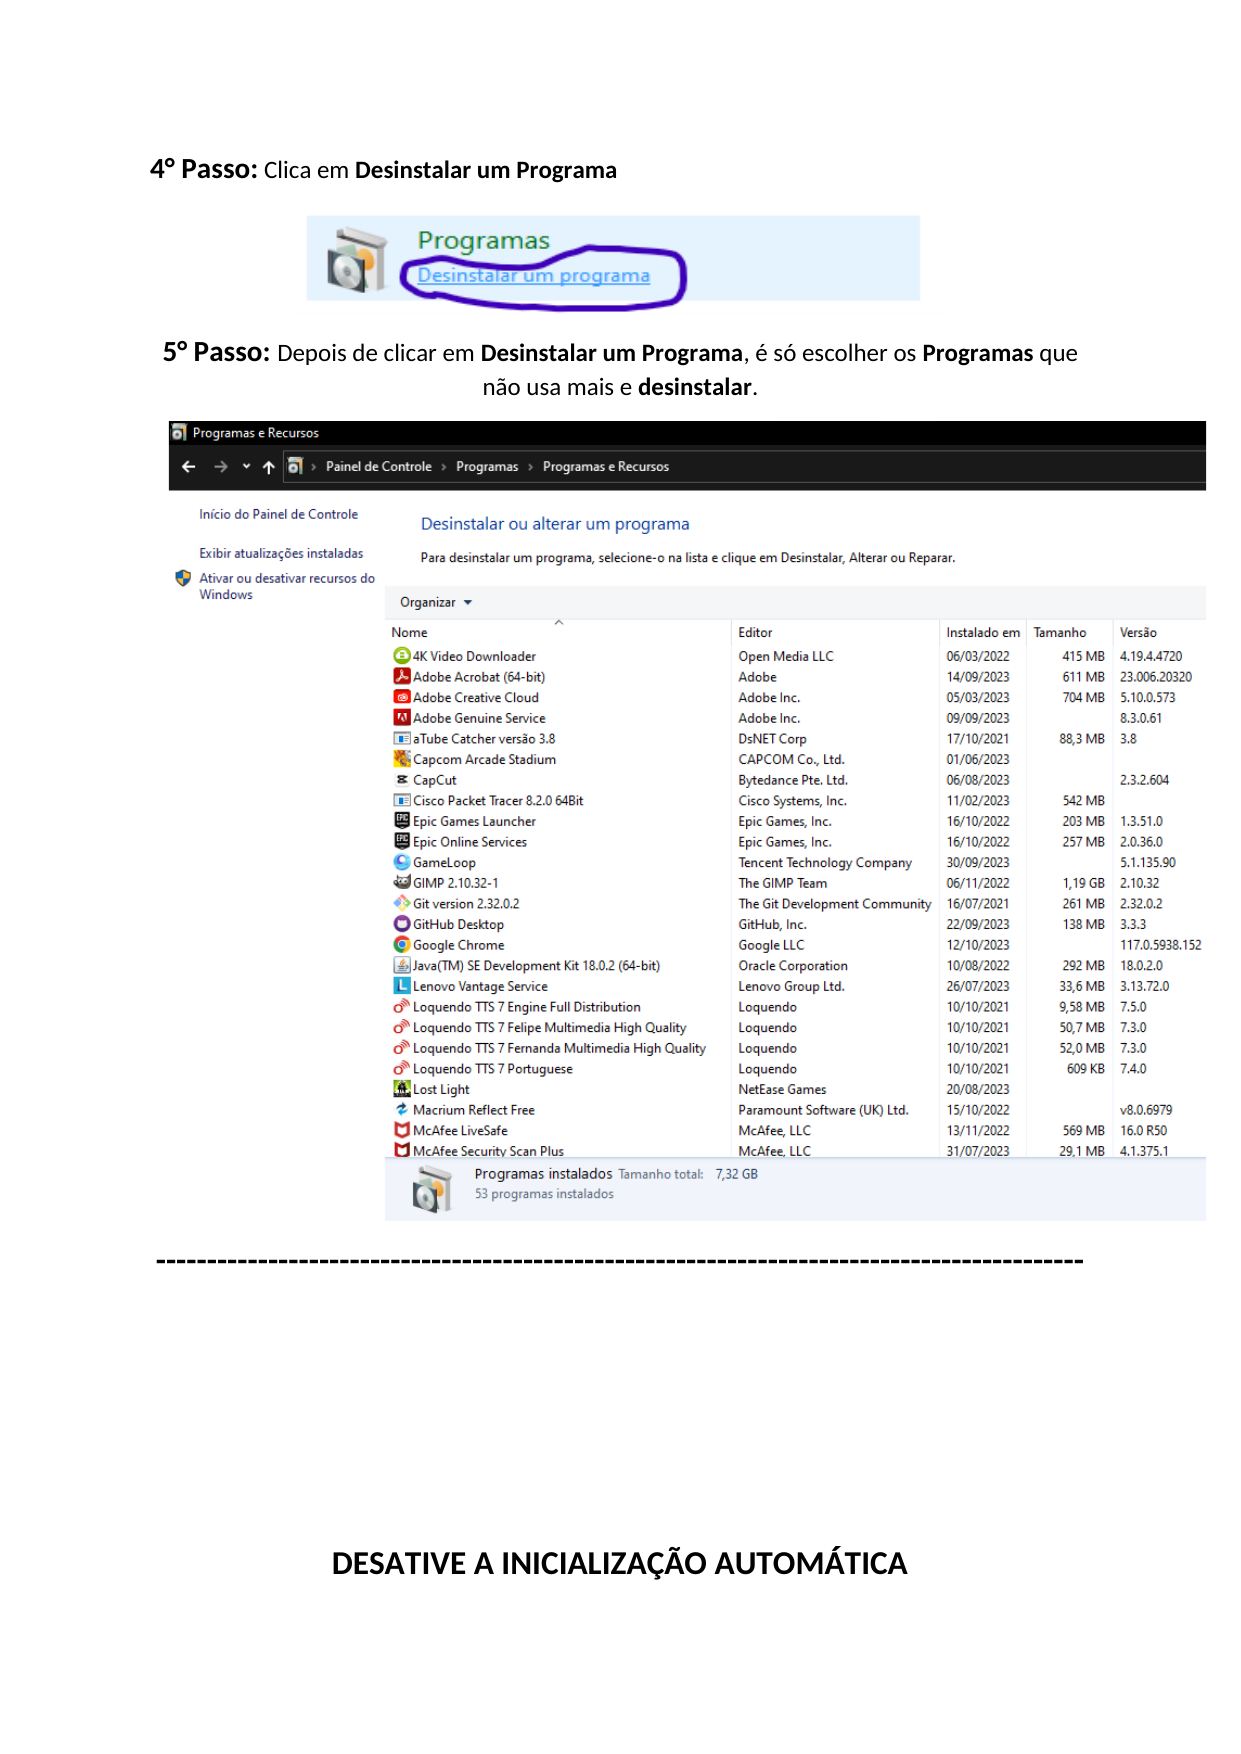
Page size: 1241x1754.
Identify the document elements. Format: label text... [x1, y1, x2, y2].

text ------------------------------------------------------------------------------------------- [150, 1239, 1090, 1280]
text DESATIVE A INICIALIZAÇÃO AUTOMÁTICA [150, 1542, 1090, 1583]
text 4° Passo: Clica em Desinstalar um Programa [150, 150, 1090, 186]
text 5° Passo: Depois de clicar em Desinstalar um Programa, é só escolher os Programas que não usa mais e desinstalar. [150, 333, 1090, 402]
